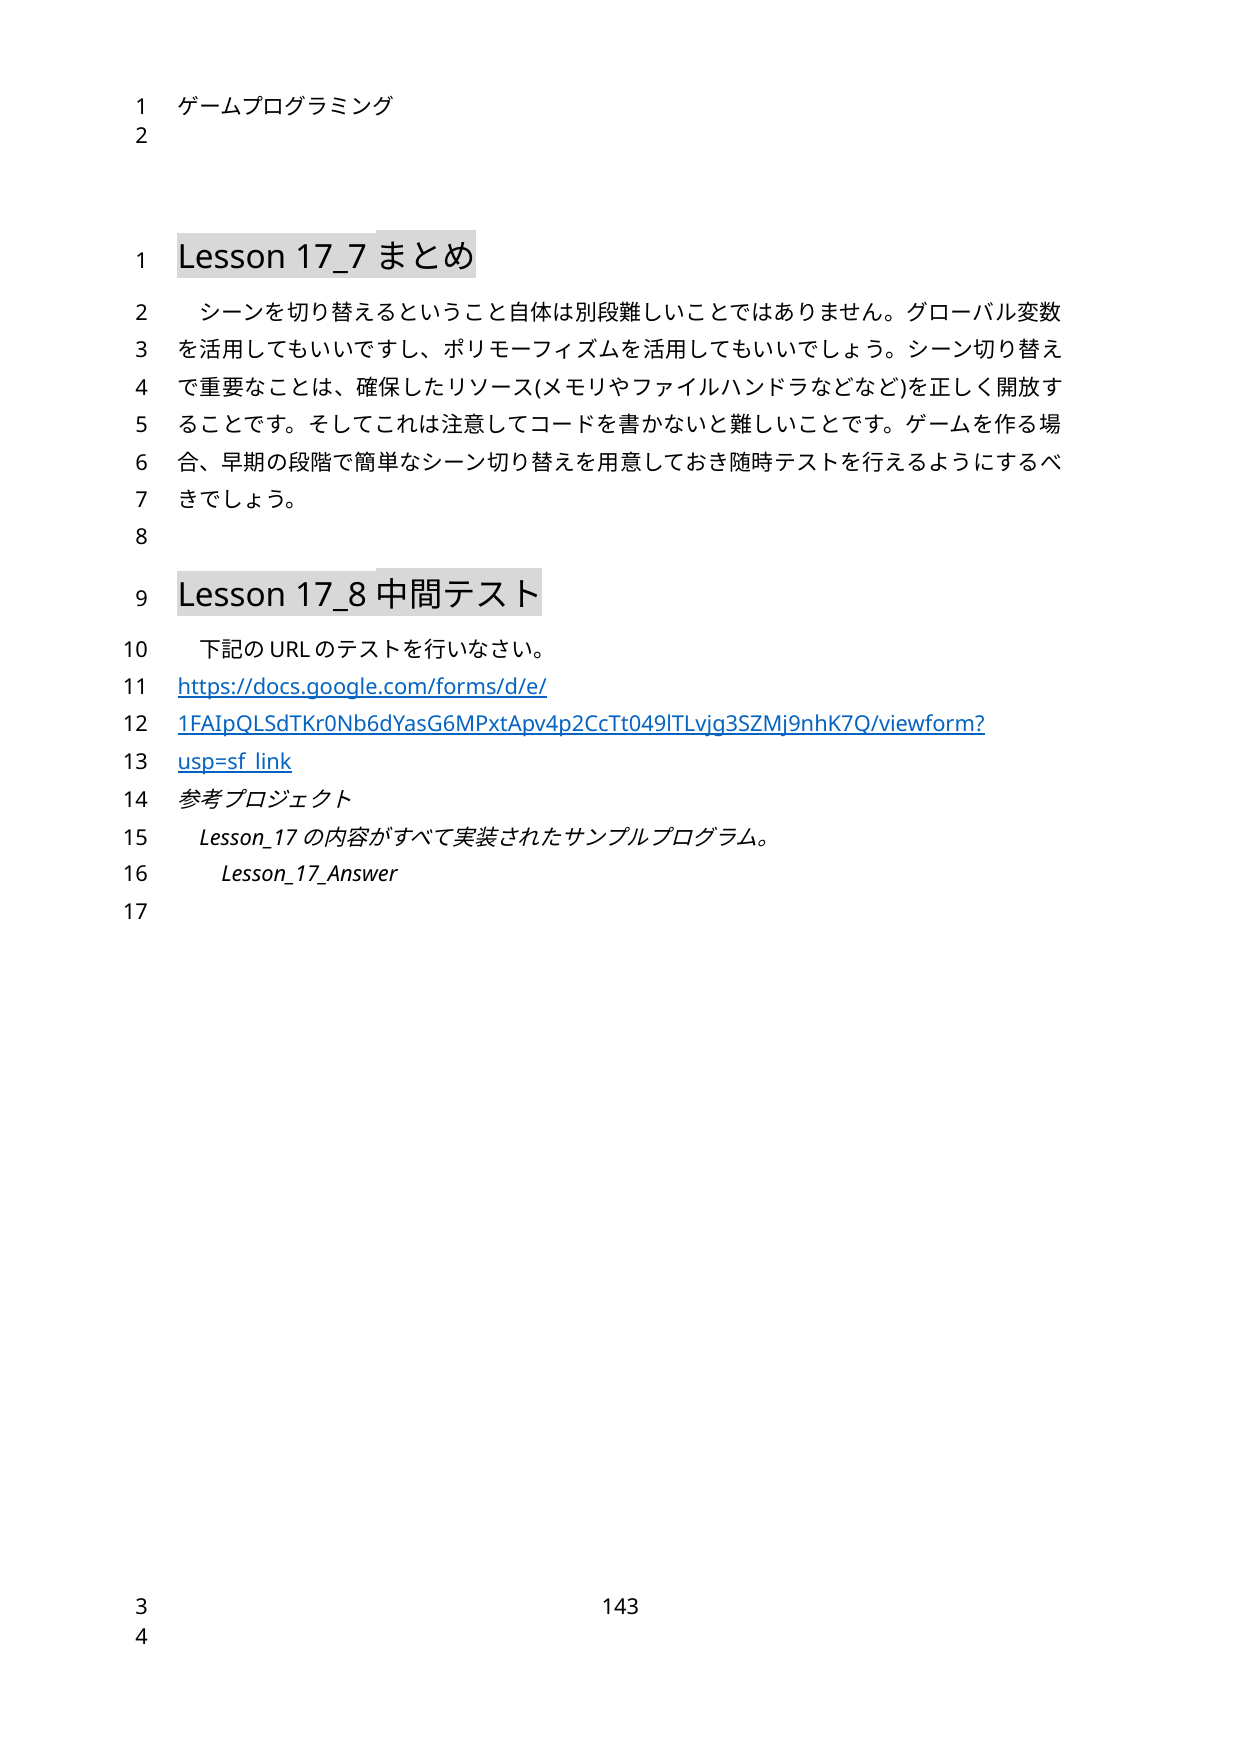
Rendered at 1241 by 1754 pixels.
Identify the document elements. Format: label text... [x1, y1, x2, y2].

text https://docs.google.com/forms/d/e/1FAIpQLSdTKr0Nb6dYasG6MPxtApv4p2CcTt049lTLvjg3SZMj9nhK7Q/viewform?usp=sf_link [177, 667, 1063, 779]
text Lesson_17の内容がすべて実装されたサンプルプログラム。 [177, 817, 1063, 854]
subtitle Lesson 17_7 まとめ [177, 217, 1063, 292]
text Lesson_17_Answer [177, 854, 1063, 892]
text 参考プロジェクト [177, 779, 1063, 817]
text 下記のURLのテストを行いなさい。 [177, 629, 1063, 667]
subtitle Lesson 17_8 中間テスト [177, 554, 1063, 629]
text シーンを切り替えるということ自体は別段難しいことではありません。グローバル変数を活用してもいいですし、ポリモーフィズムを活用してもいいでしょう。シーン切り替えで重要なことは、確保したリソース(メモリやファイルハンドラなどなど)を正しく開放することです。そしてこれは注意してコードを書かないと難しいことです。ゲームを作る場合、早期の段階で簡単なシーン切り替えを用意しておき随時テストを行えるようにするべきでしょう。 [177, 292, 1063, 517]
